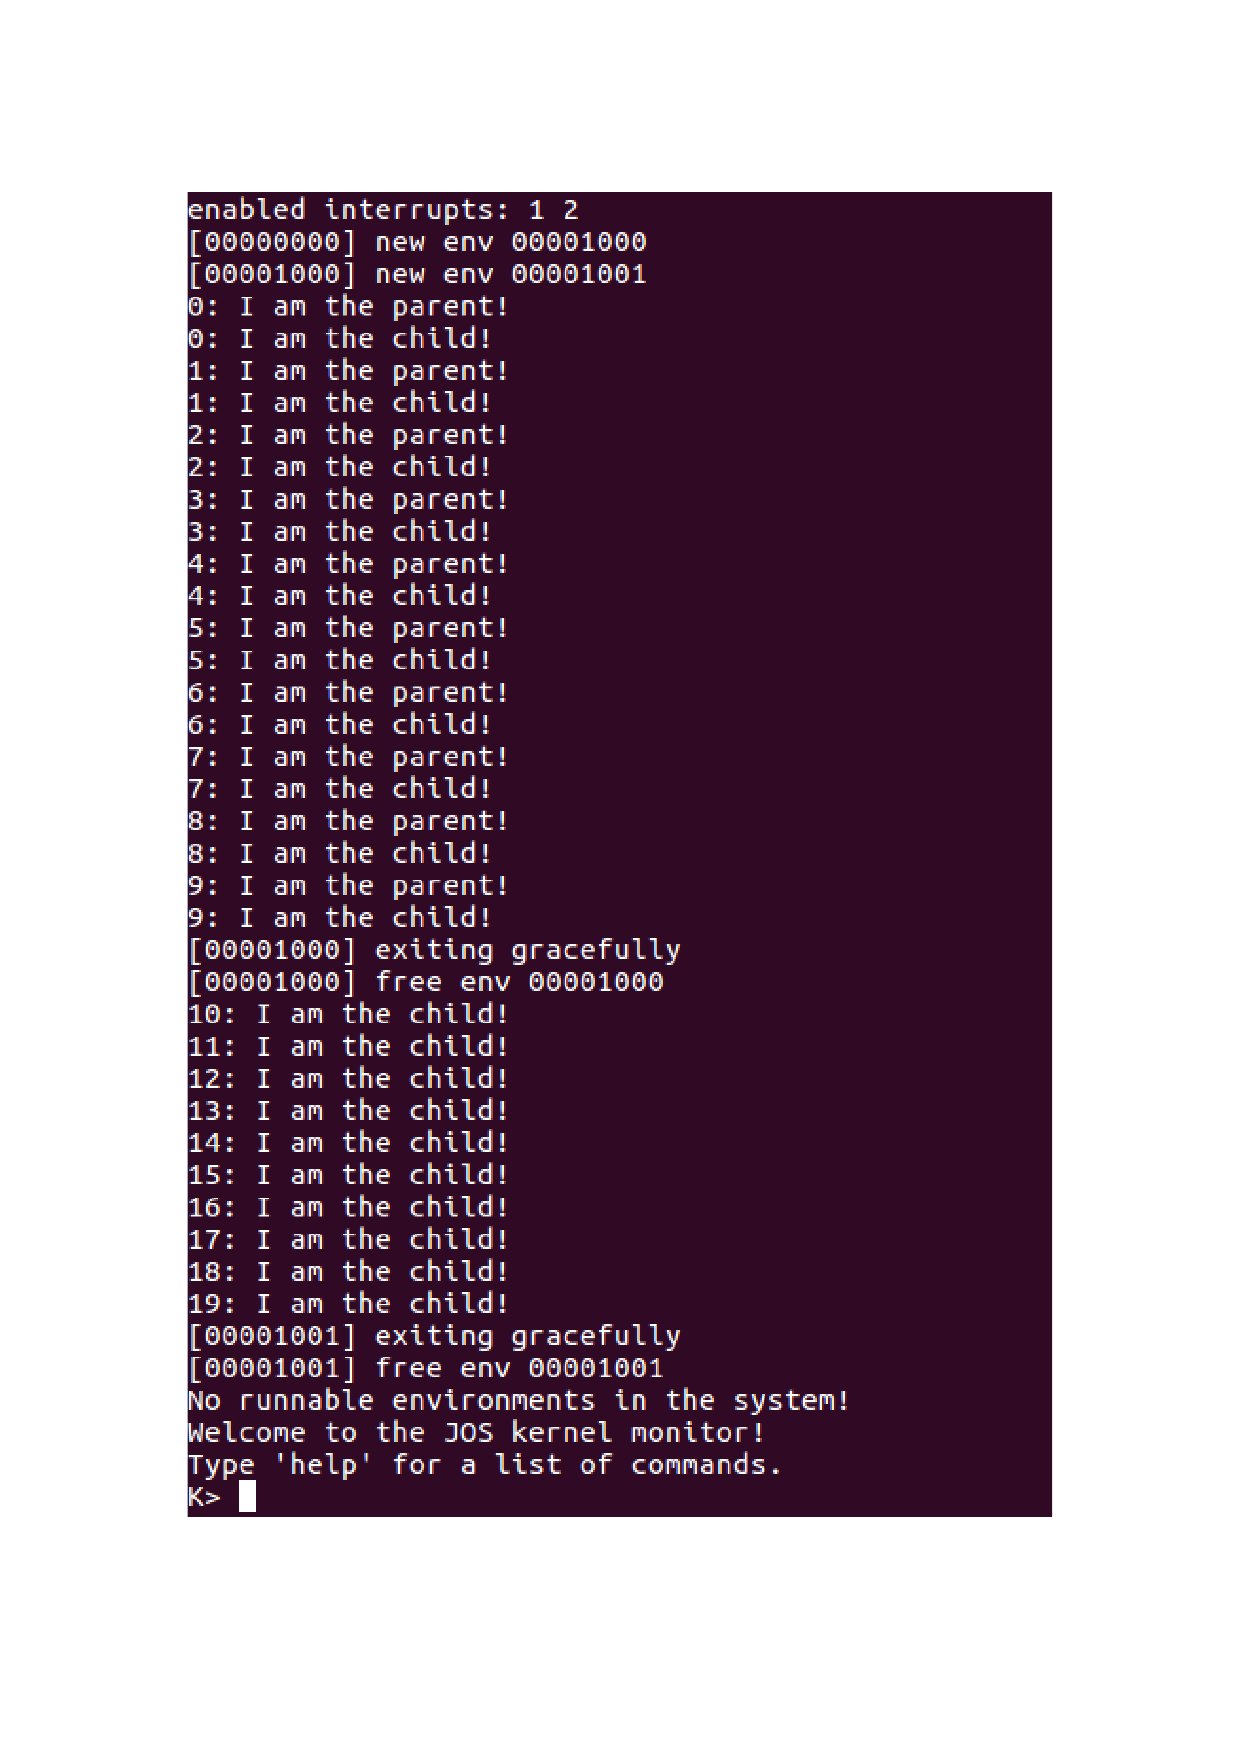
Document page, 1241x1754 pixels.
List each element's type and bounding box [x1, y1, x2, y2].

picture [187, 192, 1053, 1517]
